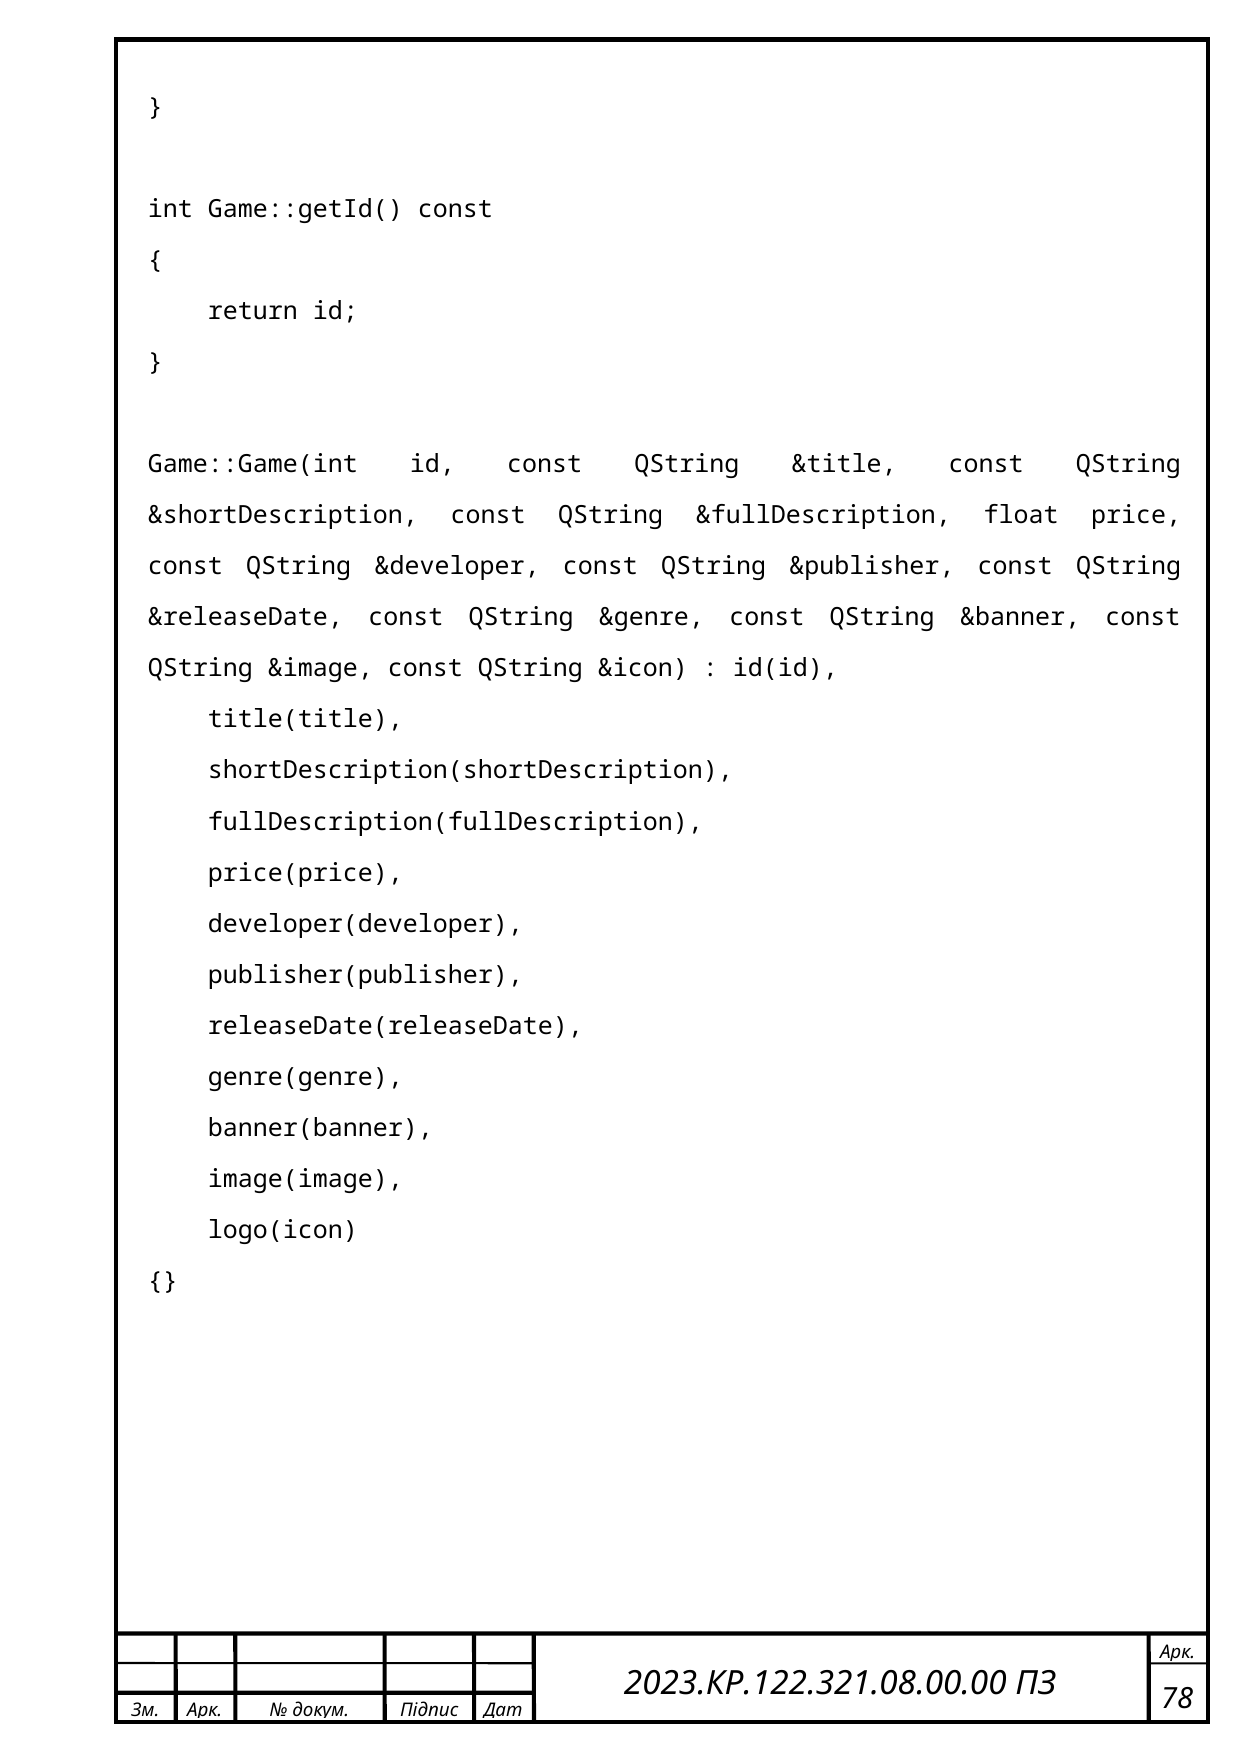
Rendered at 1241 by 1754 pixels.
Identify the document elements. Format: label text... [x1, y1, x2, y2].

text } [148, 344, 1181, 378]
text Game::Game(int id, const QString &title, const QString &shortDescription, const QString &fullDescription, float price, const QString &developer, const QString &publisher, const QString &releaseDate, const QString &genre, const QString &banner, const QString &image, const QString &icon) : id(id), [148, 446, 1181, 684]
text publisher(publisher), [148, 956, 1181, 990]
text banner(banner), [148, 1109, 1181, 1143]
text genre(genre), [148, 1058, 1181, 1092]
text { [148, 242, 1181, 276]
text int Game::getId() const [148, 191, 1181, 225]
text return id; [148, 293, 1181, 327]
text image(image), [148, 1161, 1181, 1194]
text developer(developer), [148, 905, 1181, 939]
text price(price), [148, 854, 1181, 888]
text releaseDate(releaseDate), [148, 1007, 1181, 1041]
text shortDescription(shortDescription), [148, 752, 1181, 786]
text title(title), [148, 701, 1181, 735]
text fullDescription(fullDescription), [148, 803, 1181, 837]
text {} [148, 1263, 1181, 1297]
text } [148, 89, 1181, 123]
text logo(icon) [148, 1212, 1181, 1246]
